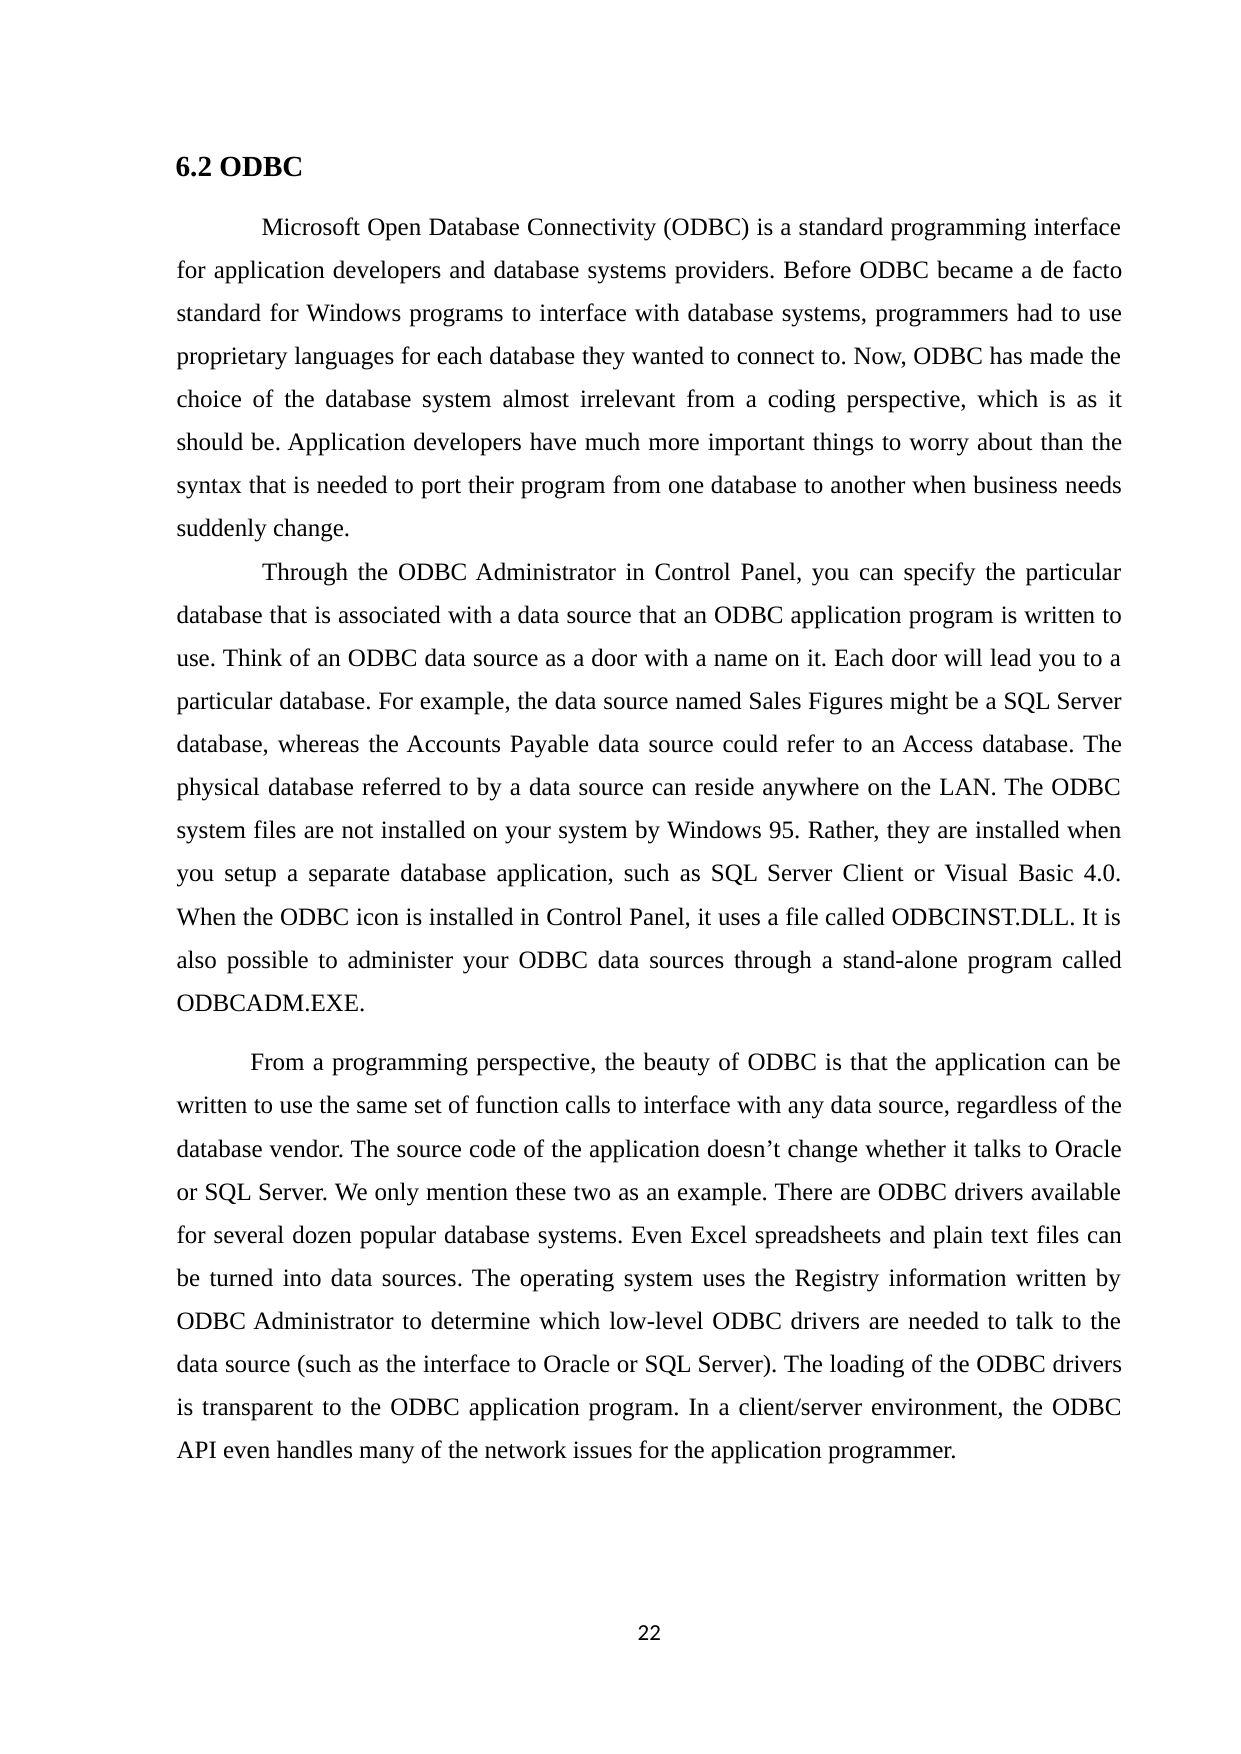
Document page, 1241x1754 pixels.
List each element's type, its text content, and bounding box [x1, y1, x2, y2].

text From a programming perspective, the beauty of ODBC is that the application can be written to use the same set of function calls to interface with any data source, regardless of the database vendor. The source code of the application doesn’t change whether it talks to Oracle or SQL Server. We only mention these two as an example. There are ODBC drivers available for several dozen popular database systems. Even Excel spreadsheets and plain text files can be turned into data sources. The operating system uses the Registry information written by ODBC Administrator to determine which low-level ODBC drivers are needed to talk to the data source (such as the interface to Oracle or SQL Server). The loading of the ODBC drivers is transparent to the ODBC application program. In a client/server environment, the ODBC API even handles many of the network issues for the application programmer. [175, 1047, 1123, 1464]
subtitle 6.2 ODBC [175, 149, 1151, 183]
text Through the ODBC Administrator in Control Panel, you can specify the particular database that is associated with a data source that an ODBC application program is written to use. Think of an ODBC data source as a door with a name on it. Each door will lead you to a particular database. For example, the data source named Sales Figures might be a SQL Server database, whereas the Accounts Payable data source could refer to an Access database. The physical database referred to by a data source can reside anywhere on the LAN. The ODBC system files are not installed on your system by Windows 95. Rather, they are installed when you setup a separate database application, such as SQL Server Client or Visual Basic 4.0. When the ODBC icon is installed in Control Panel, it uses a file called ODBCINST.DLL. It is also possible to administer your ODBC data sources through a stand-alone program called ODBCADM.EXE. [175, 557, 1123, 1017]
text Microsoft Open Database Connectivity (ODBC) is a standard programming interface for application developers and database systems providers. Before ODBC became a de facto standard for Windows programs to interface with database systems, programmers had to use proprietary languages for each database they wanted to connect to. Now, ODBC has made the choice of the database system almost irrelevant from a coding perspective, which is as it should be. Application developers have much more important things to worry about than the syntax that is needed to port their program from one database to another when business needs suddenly change. [175, 212, 1123, 542]
